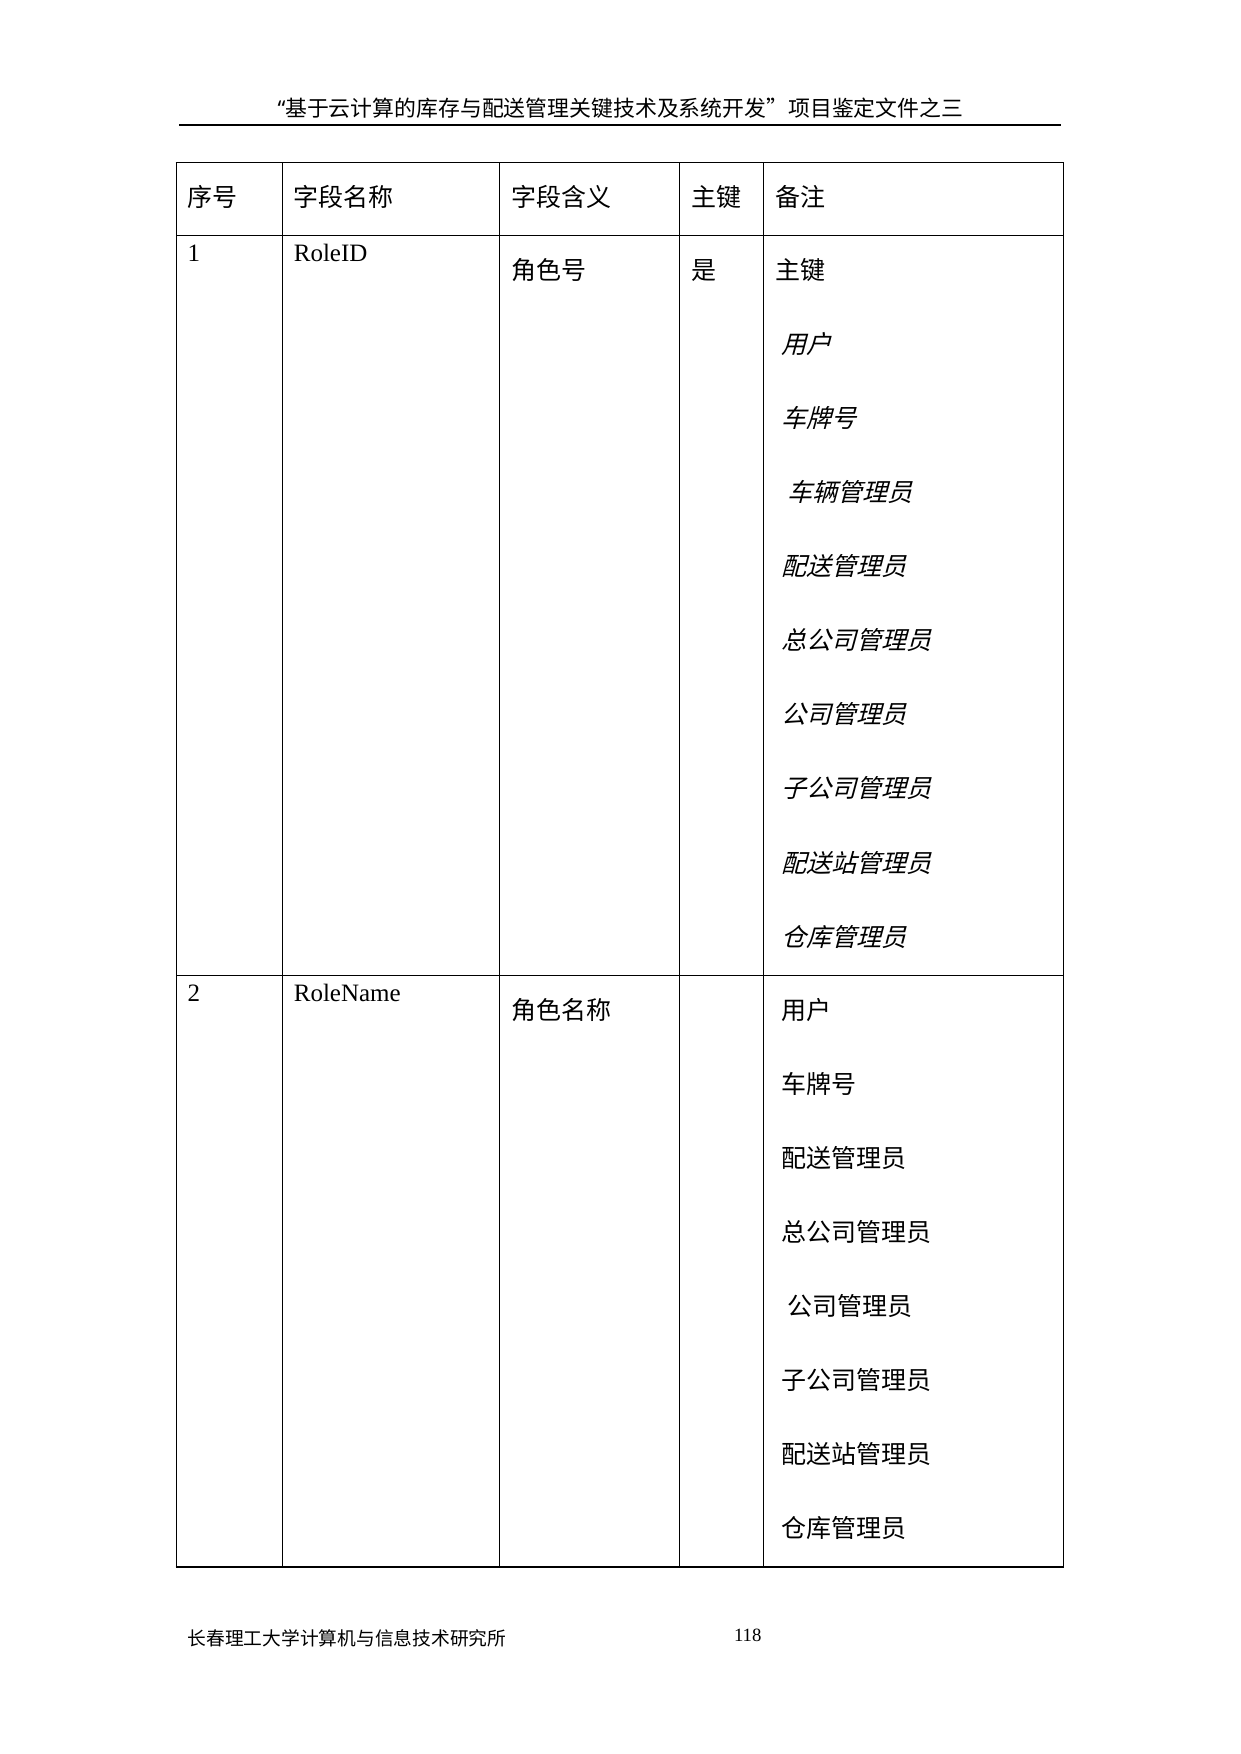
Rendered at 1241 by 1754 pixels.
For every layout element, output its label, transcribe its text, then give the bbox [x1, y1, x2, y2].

table_cell RoleID [283, 236, 499, 975]
table_cell 2 [177, 976, 282, 1566]
table_header 备注 [764, 163, 1063, 235]
table_cell 角色号 [500, 236, 679, 975]
table_cell 主键 用户 车牌号 车辆管理员 配送管理员 总公司管理员 公司管理员 子公司管理员 配送站管理员 仓库管理员 [764, 236, 1063, 975]
table_cell 是 [680, 236, 763, 975]
table_header 字段名称 [283, 163, 499, 235]
table_header 字段含义 [500, 163, 679, 235]
table_cell 1 [177, 236, 282, 975]
table_header 序号 [177, 163, 282, 235]
table_cell 用户 车牌号 配送管理员 总公司管理员 公司管理员 子公司管理员 配送站管理员 仓库管理员 [764, 976, 1063, 1566]
table_cell [680, 976, 763, 1566]
table_header 主键 [680, 163, 763, 235]
table_cell RoleName [283, 976, 499, 1566]
table_cell 角色名称 [500, 976, 679, 1566]
